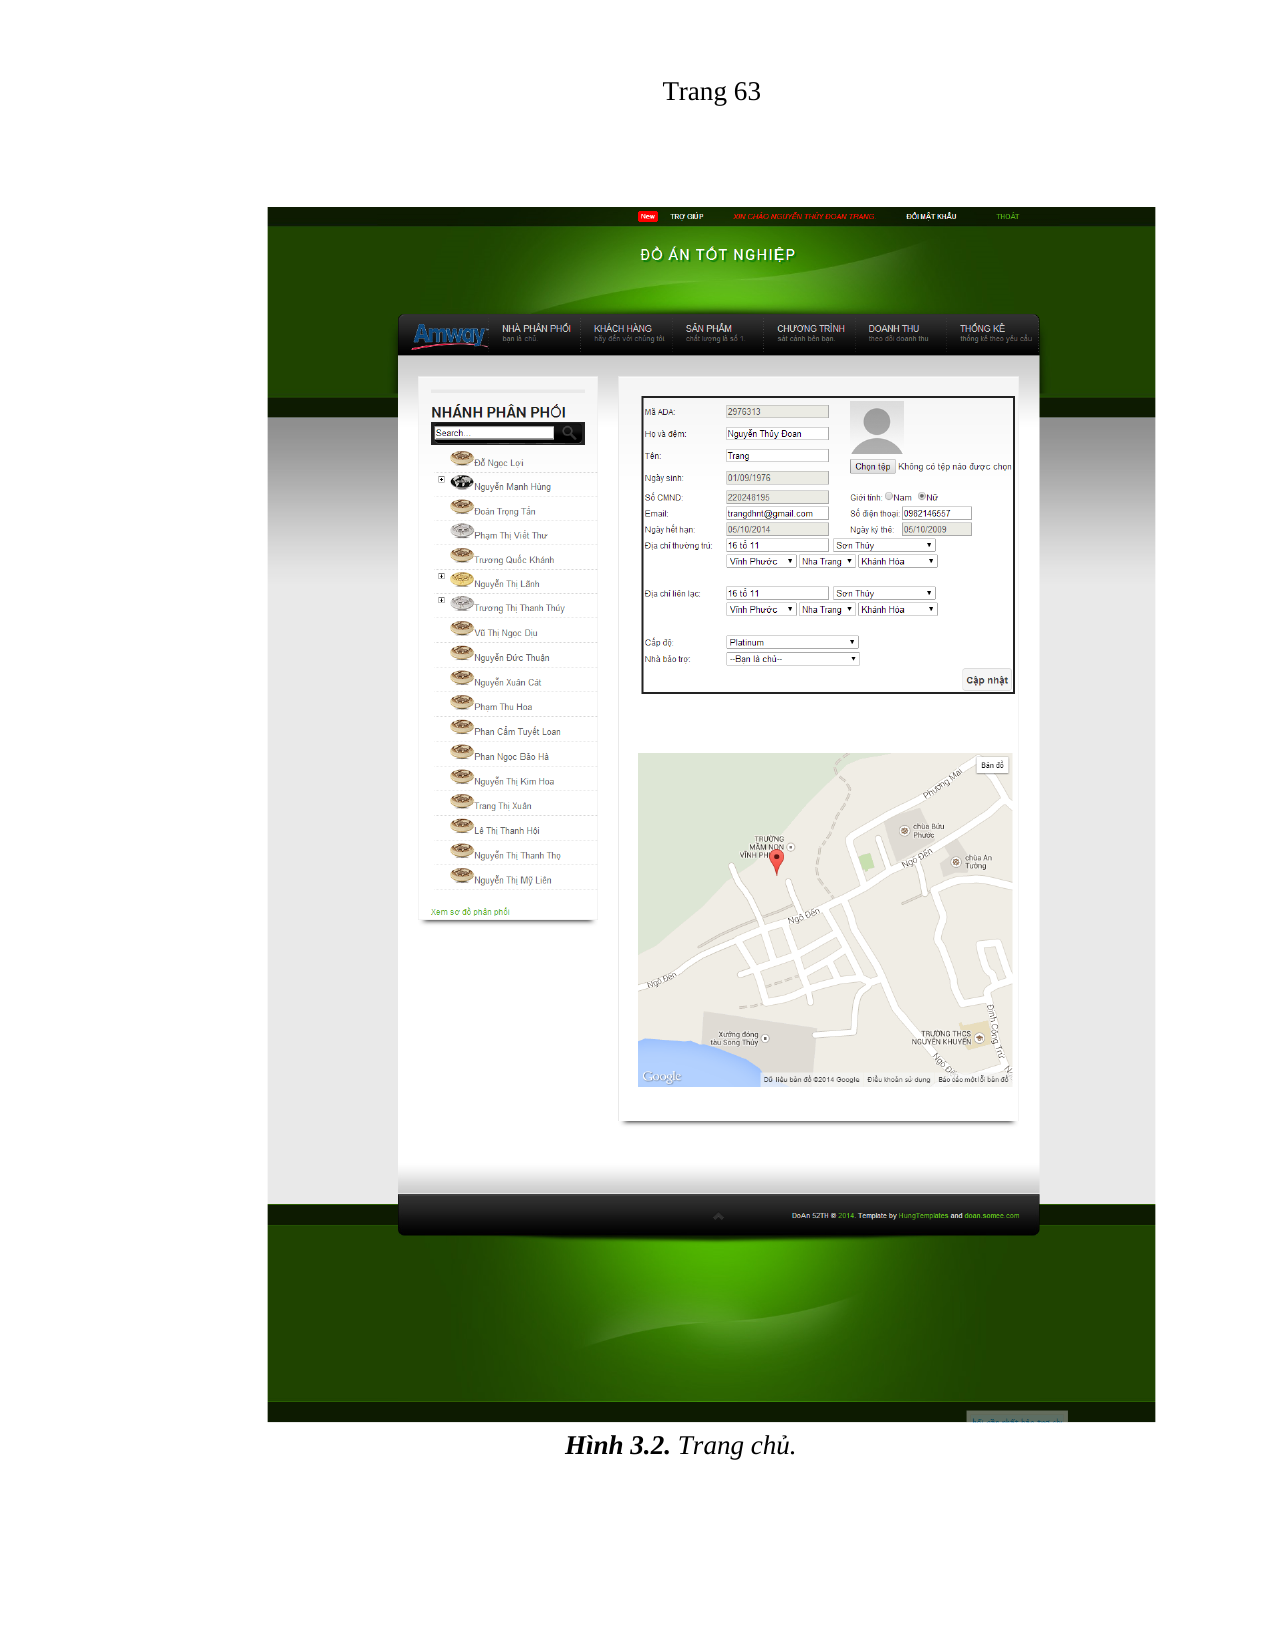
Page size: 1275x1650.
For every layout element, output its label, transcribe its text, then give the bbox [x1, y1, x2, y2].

picture [267, 207, 1156, 1423]
